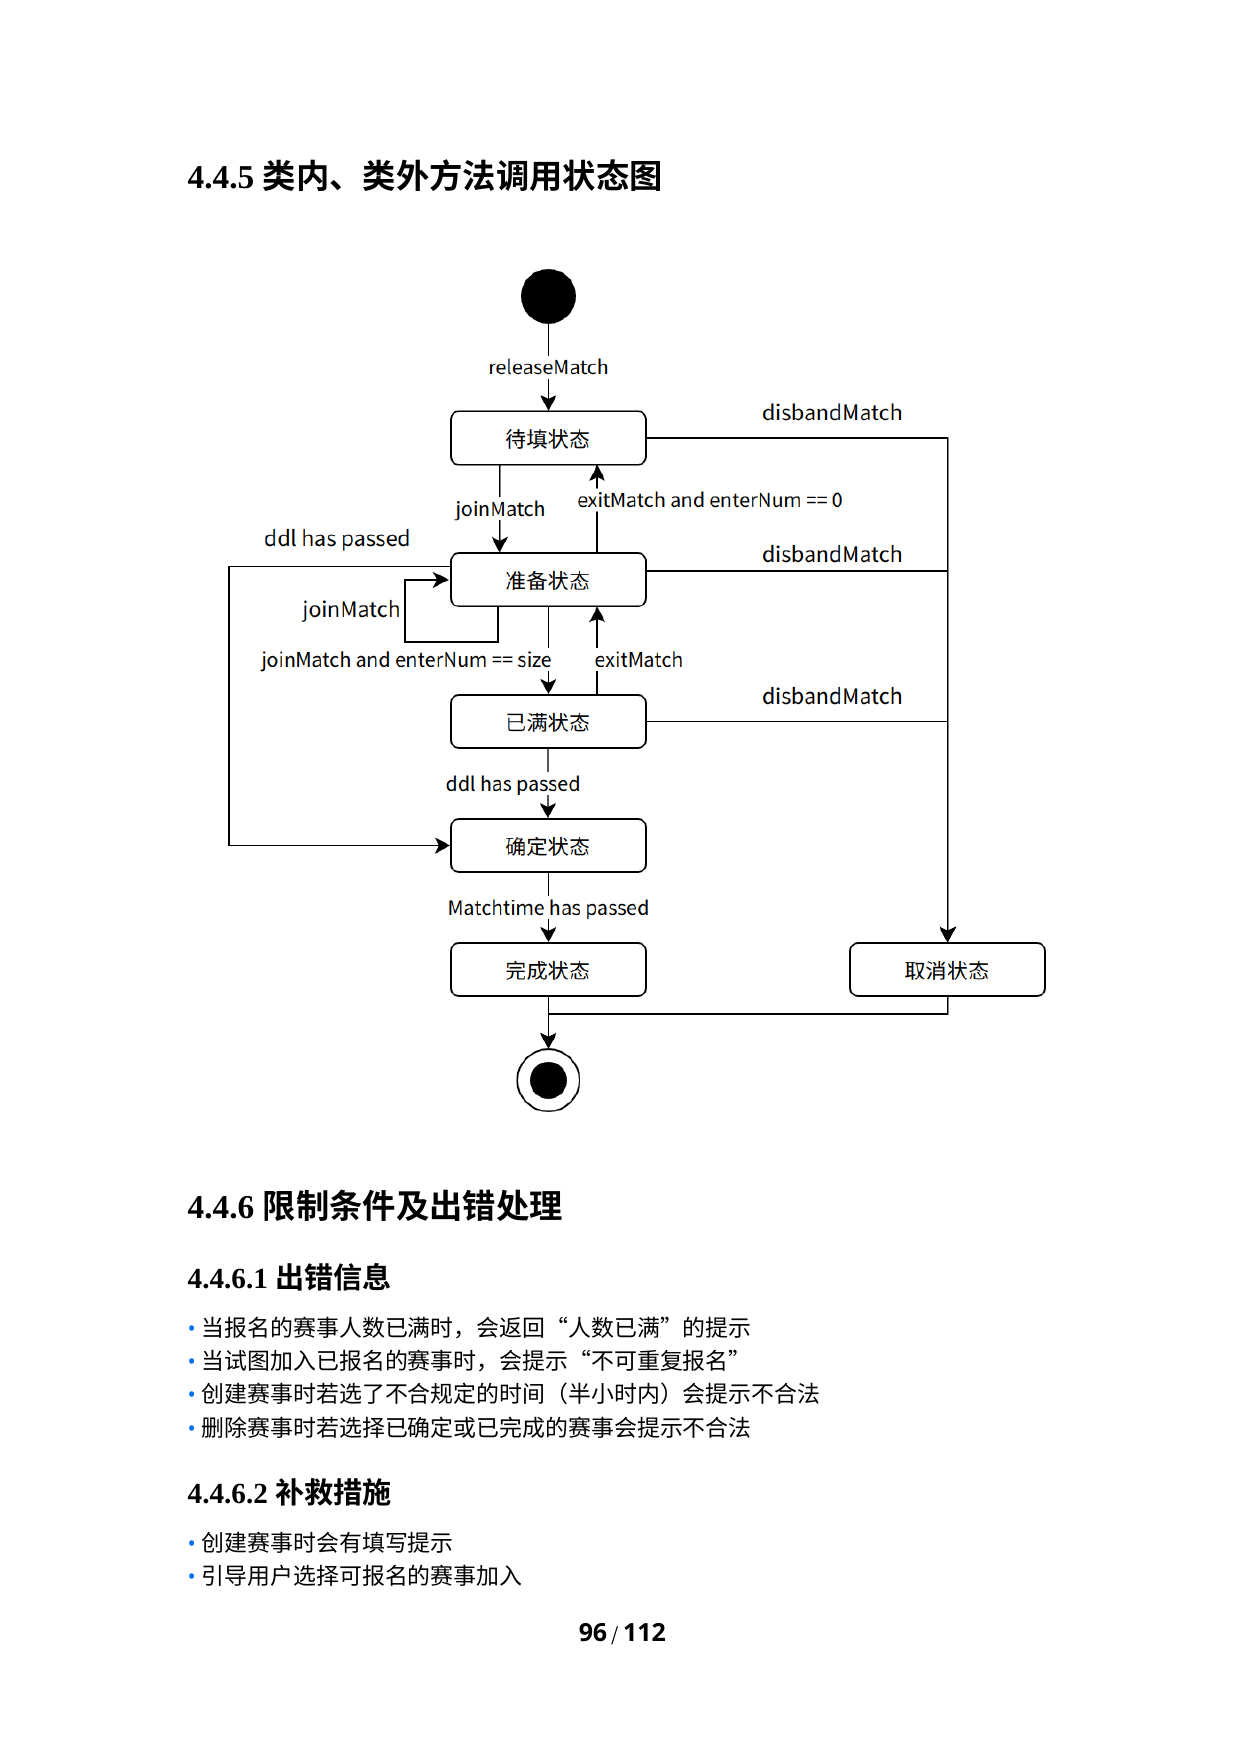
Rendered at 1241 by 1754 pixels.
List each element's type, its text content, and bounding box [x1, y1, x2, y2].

list 删除赛事时若选择已确定或已完成的赛事会提示不合法 [187, 1409, 1053, 1443]
list 创建赛事时会有填写提示 [187, 1524, 1053, 1558]
text 4.4.6.2 补救措施 [187, 1470, 1053, 1512]
text 4.4.6.1 出错信息 [187, 1255, 1053, 1297]
list 当报名的赛事人数已满时，会返回“人数已满”的提示 [187, 1310, 1053, 1343]
text 4.4.6 限制条件及出错处理 [187, 1179, 1053, 1228]
text 4.4.5 类内、类外方法调用状态图 [187, 150, 1053, 198]
list 创建赛事时若选了不合规定的时间（半小时内）会提示不合法 [187, 1376, 1053, 1409]
list 引导用户选择可报名的赛事加入 [187, 1558, 1053, 1591]
picture [187, 240, 1074, 1149]
list 当试图加入已报名的赛事时，会提示“不可重复报名” [187, 1343, 1053, 1376]
